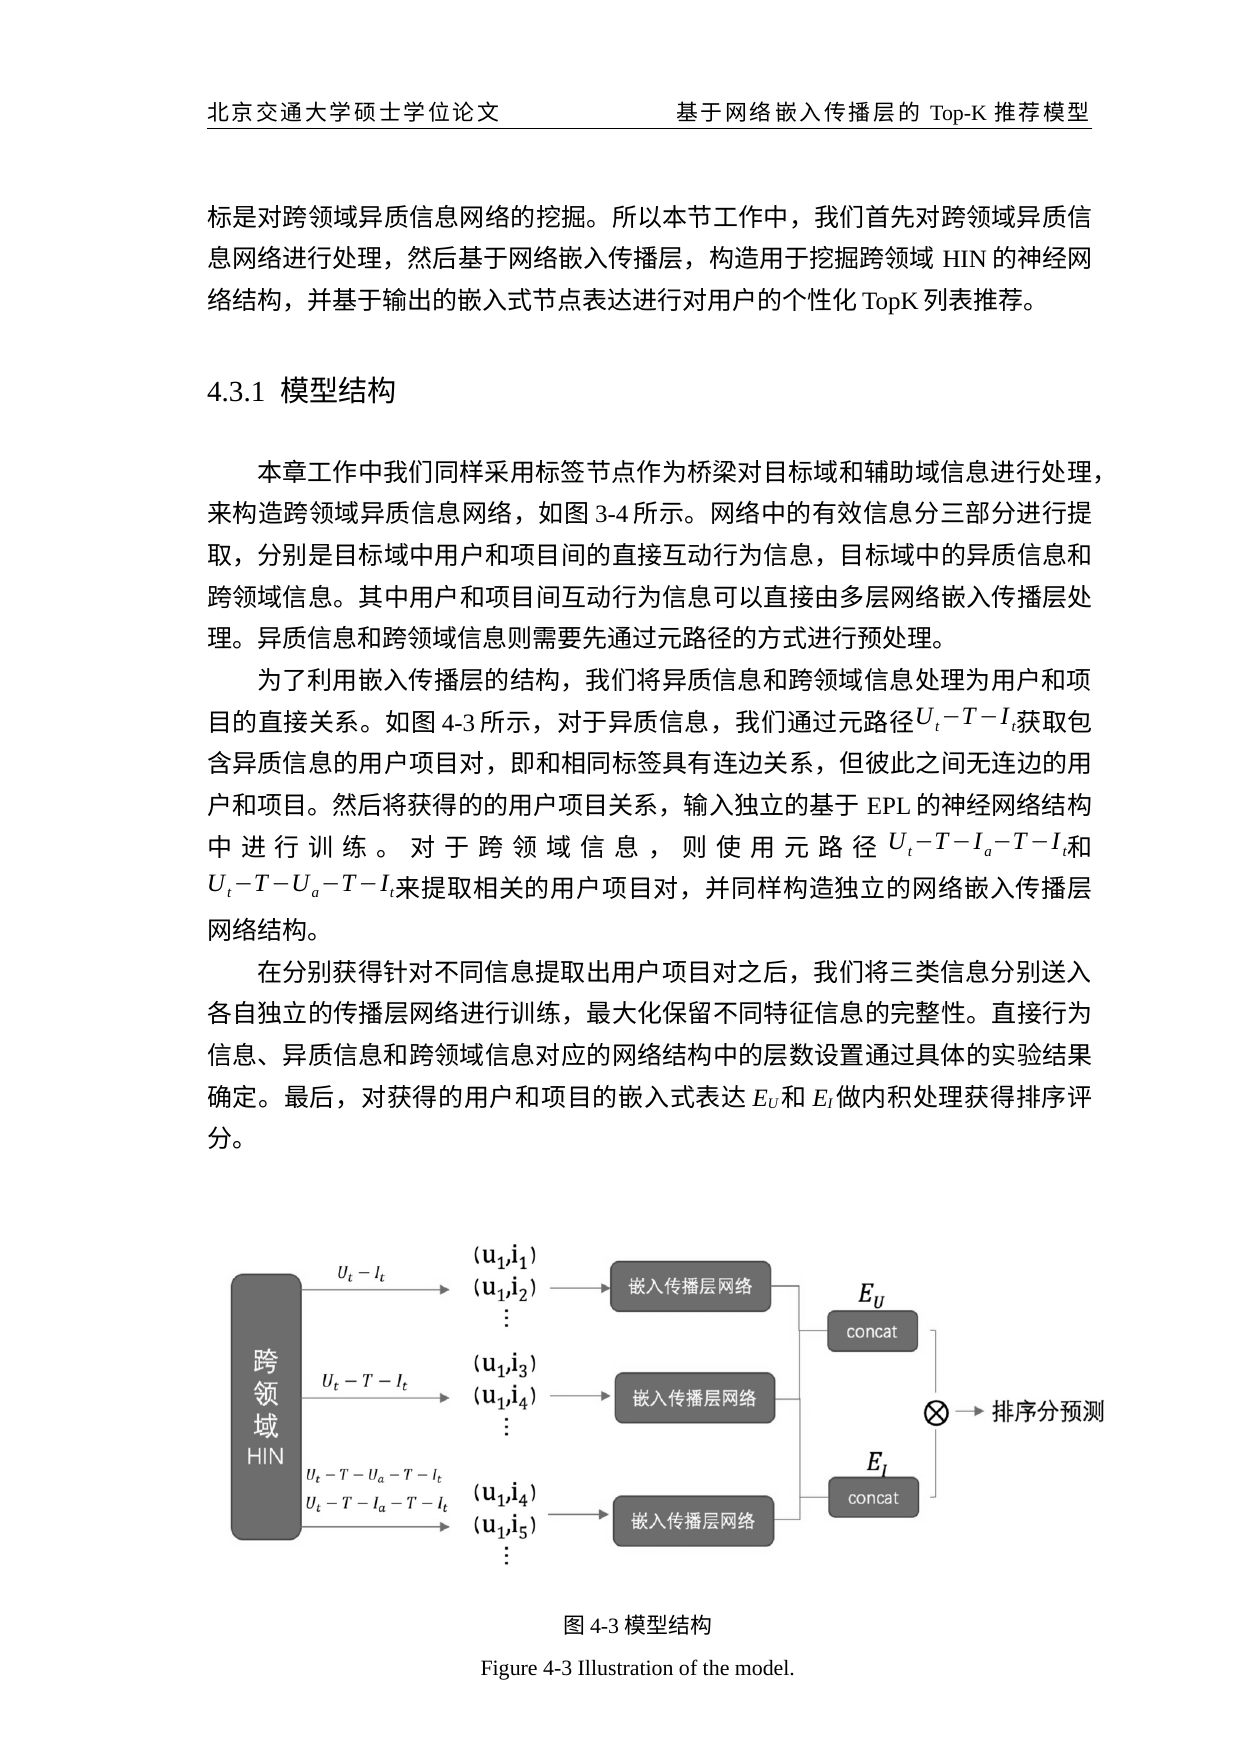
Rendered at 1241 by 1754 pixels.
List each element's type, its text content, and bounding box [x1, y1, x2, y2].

text 在分别获得针对不同信息提取出用户项目对之后，我们将三类信息分别送入各自独立的传播层网络进行训练，最大化保留不同特征信息的完整性。直接行为信息、异质信息和跨领域信息对应的网络结构中的层数设置通过具体的实验结果确定。最后，对获得的用户和项目的嵌入式表达EU和EI做内积处理获得排序评分。 [207, 948, 1092, 1156]
text 本章工作中我们同样采用标签节点作为桥梁对目标域和辅助域信息进行处理，来构造跨领域异质信息网络，如图3-4所示。网络中的有效信息分三部分进行提取，分别是目标域中用户和项目间的直接互动行为信息，目标域中的异质信息和跨领域信息。其中用户和项目间互动行为信息可以直接由多层网络嵌入传播层处理。异质信息和跨领域信息则需要先通过元路径的方式进行预处理。 [207, 448, 1092, 656]
text 为了利用嵌入传播层的结构，我们将异质信息和跨领域信息处理为用户和项目的直接关系。如图4-3所示，对于异质信息，我们通过元路径获取包含异质信息的用户项目对，即和相同标签具有连边关系，但彼此之间无连边的用户和项目。然后将获得的的用户项目关系，输入独立的基于EPL的神经网络结构中进行训练。对于跨领域信息，则使用元路径和来提取相关的用户项目对，并同样构造独立的网络嵌入传播层网络结构。 [207, 656, 1092, 948]
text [207, 193, 1092, 318]
text 4.3.1 模型结构 [207, 368, 1092, 410]
